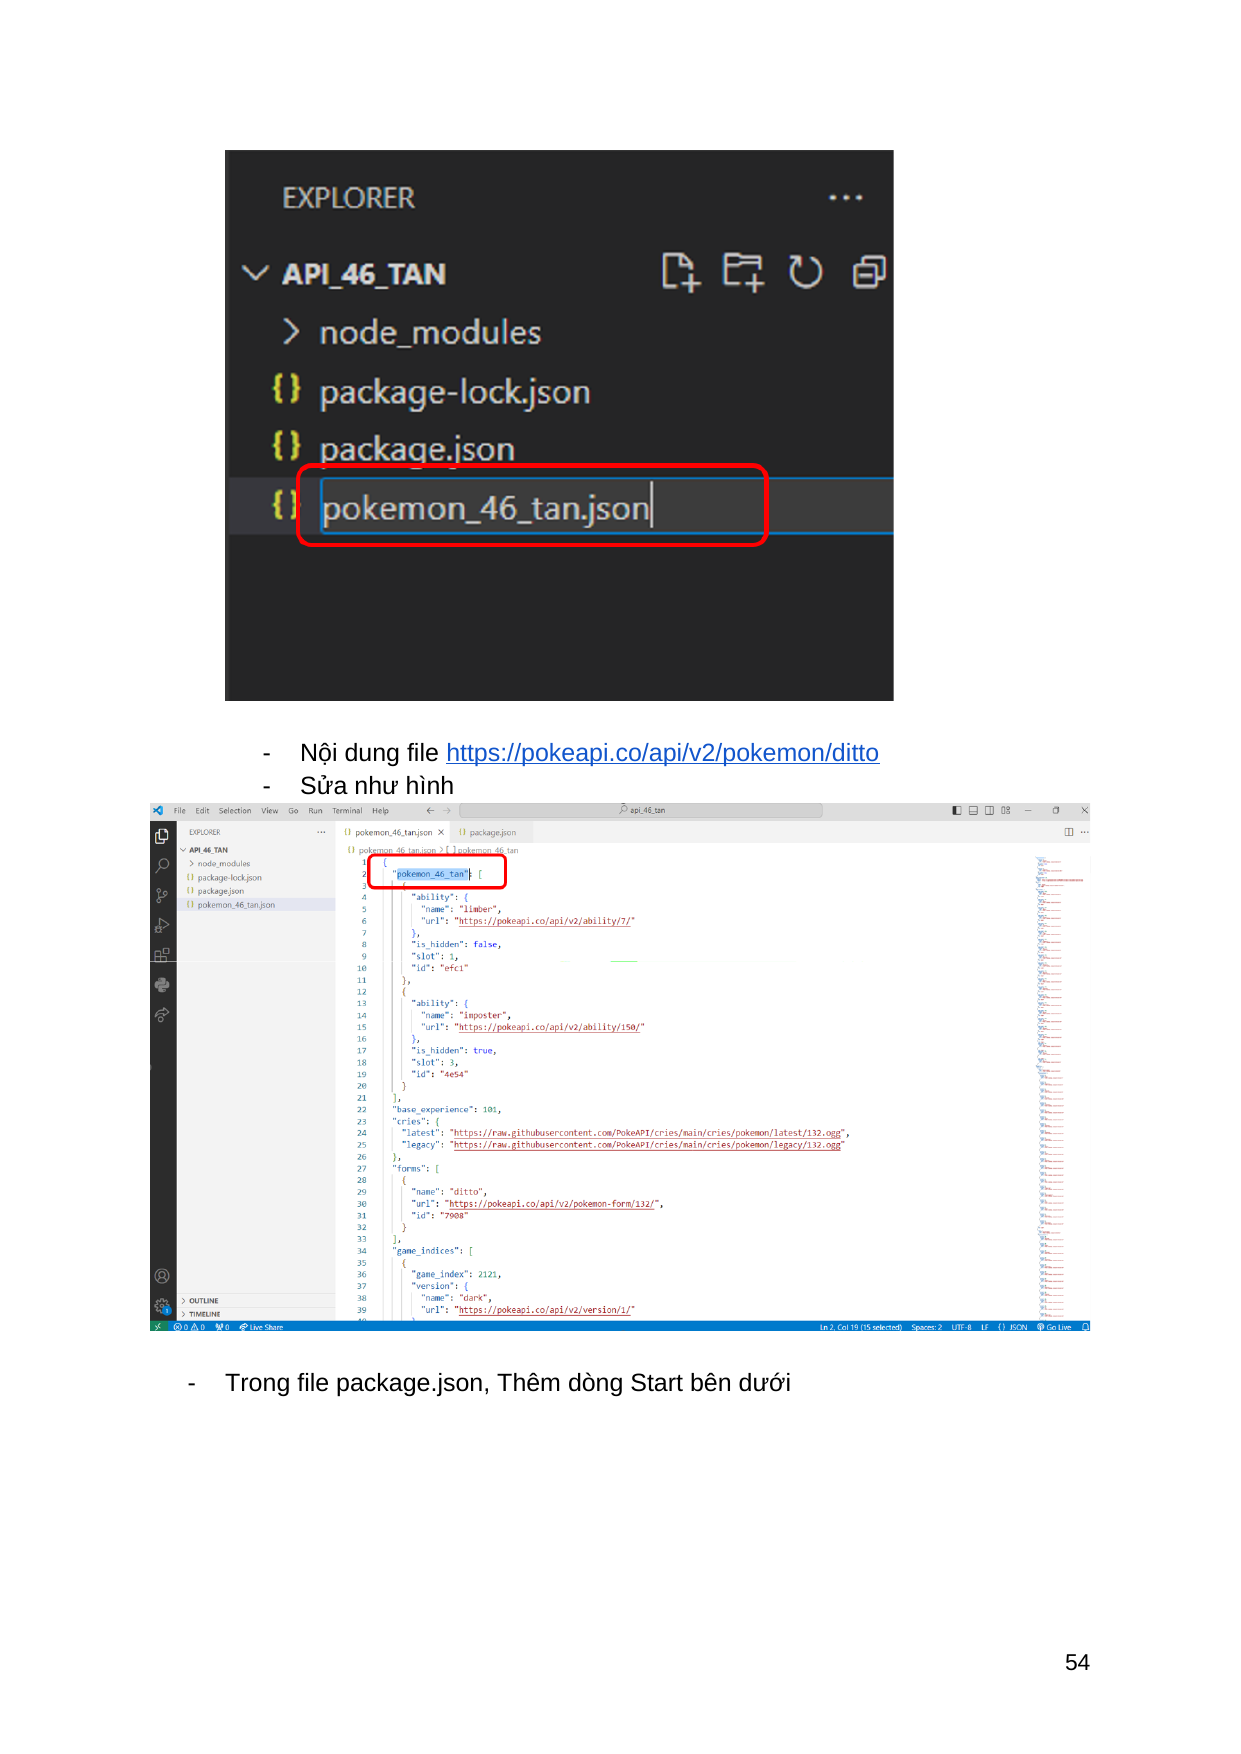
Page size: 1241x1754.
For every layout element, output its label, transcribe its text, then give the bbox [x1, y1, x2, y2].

list Sửa như hình [262, 771, 1090, 799]
list Trong file package.json, Thêm dòng Start bên dưới [187, 1368, 1090, 1396]
picture [150, 803, 1091, 1331]
list Nội dung file https://pokeapi.co/api/v2/pokemon/ditto [262, 738, 1090, 766]
picture [225, 150, 894, 701]
